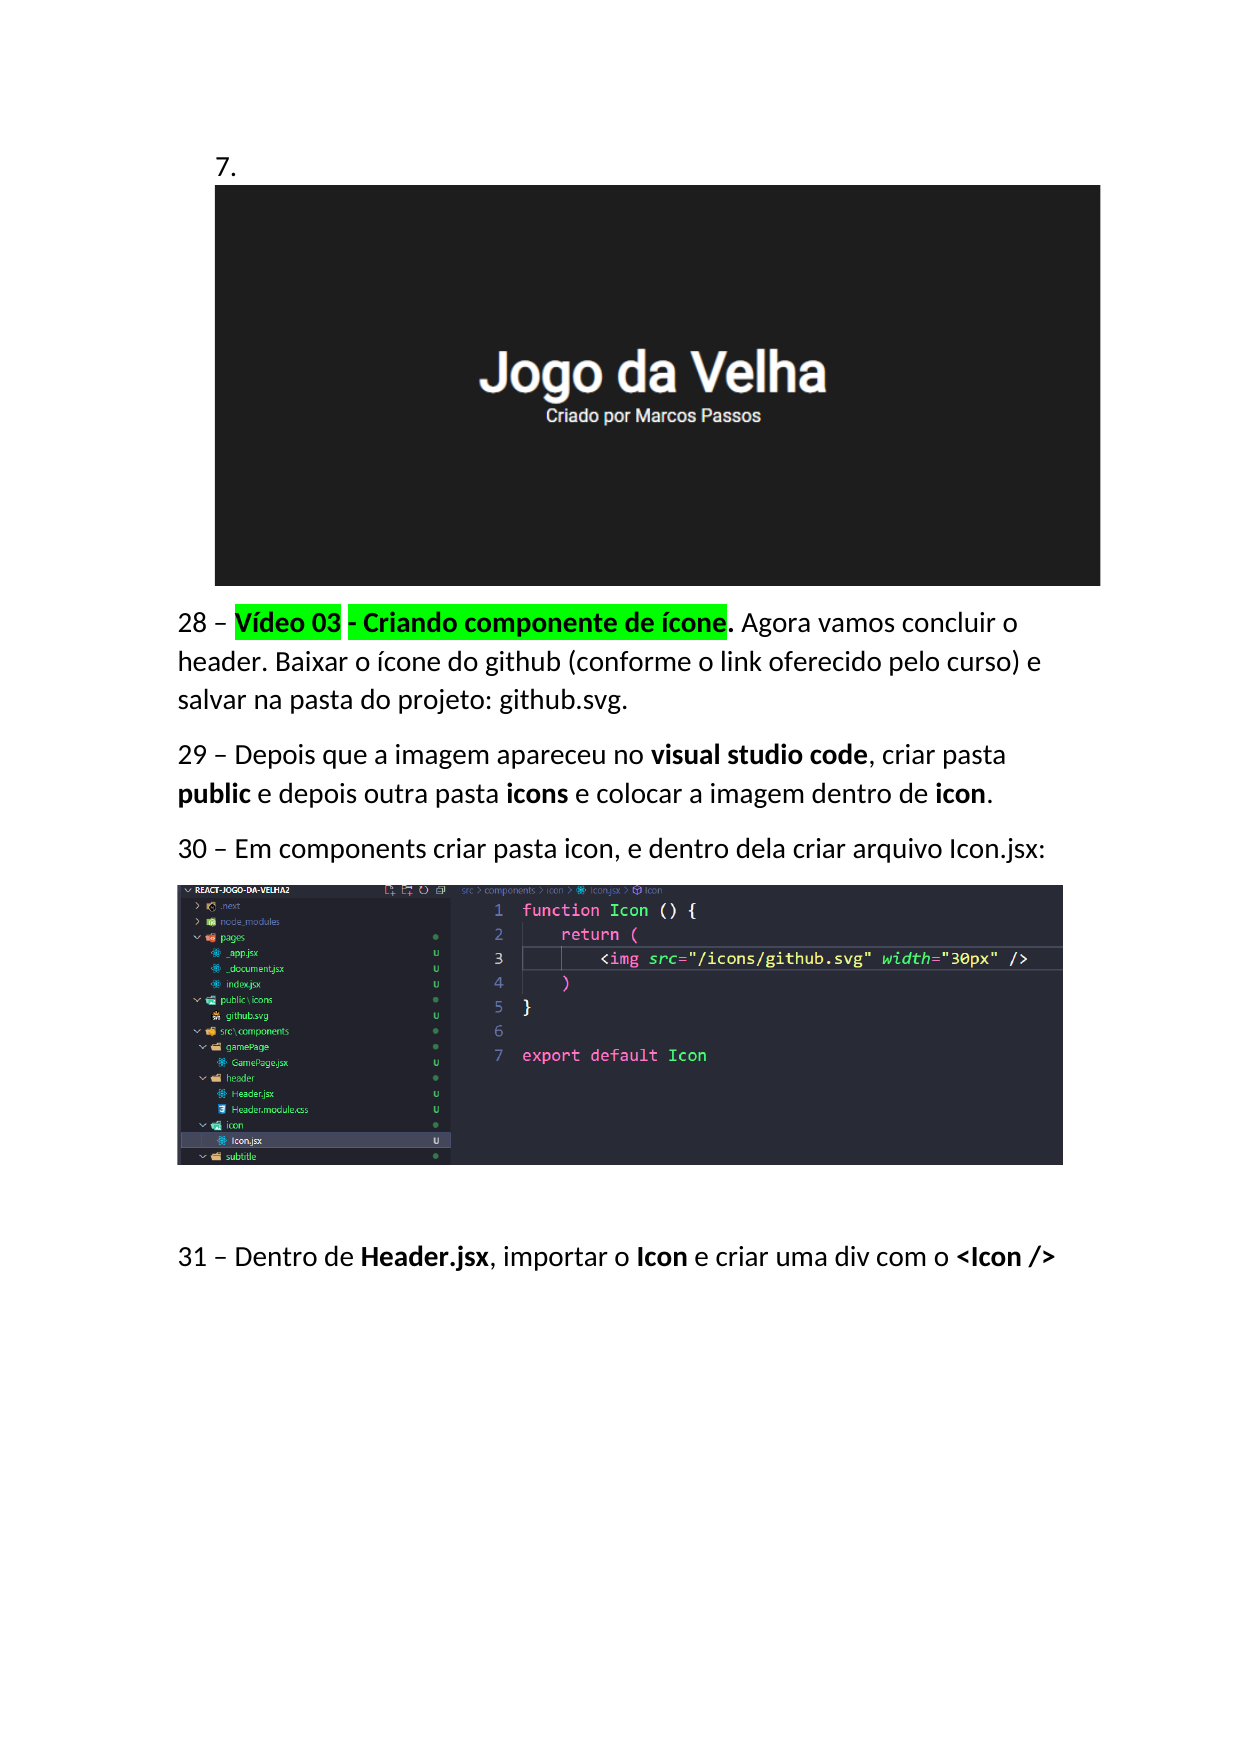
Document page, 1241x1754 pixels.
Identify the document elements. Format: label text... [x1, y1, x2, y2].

picture [214, 185, 1101, 586]
text 28 – Vídeo 03 - Criando componente de ícone. Agora vamos concluir o header. Baixar o ícone do github (conforme o link oferecido pelo curso) e salvar na pasta do projeto: github.svg. [177, 604, 1063, 717]
picture [177, 885, 1063, 1165]
text 31 – Dentro de Header.jsx, importar o Icon e criar uma div com o <Icon /> [177, 1238, 1063, 1274]
text 29 – Depois que a imagem apareceu no visual studio code, criar pasta public e depois outra pasta icons e colocar a imagem dentro de icon. [177, 736, 1063, 810]
text 30 – Em components criar pasta icon, e dentro dela criar arquivo Icon.jsx: [177, 830, 1063, 865]
